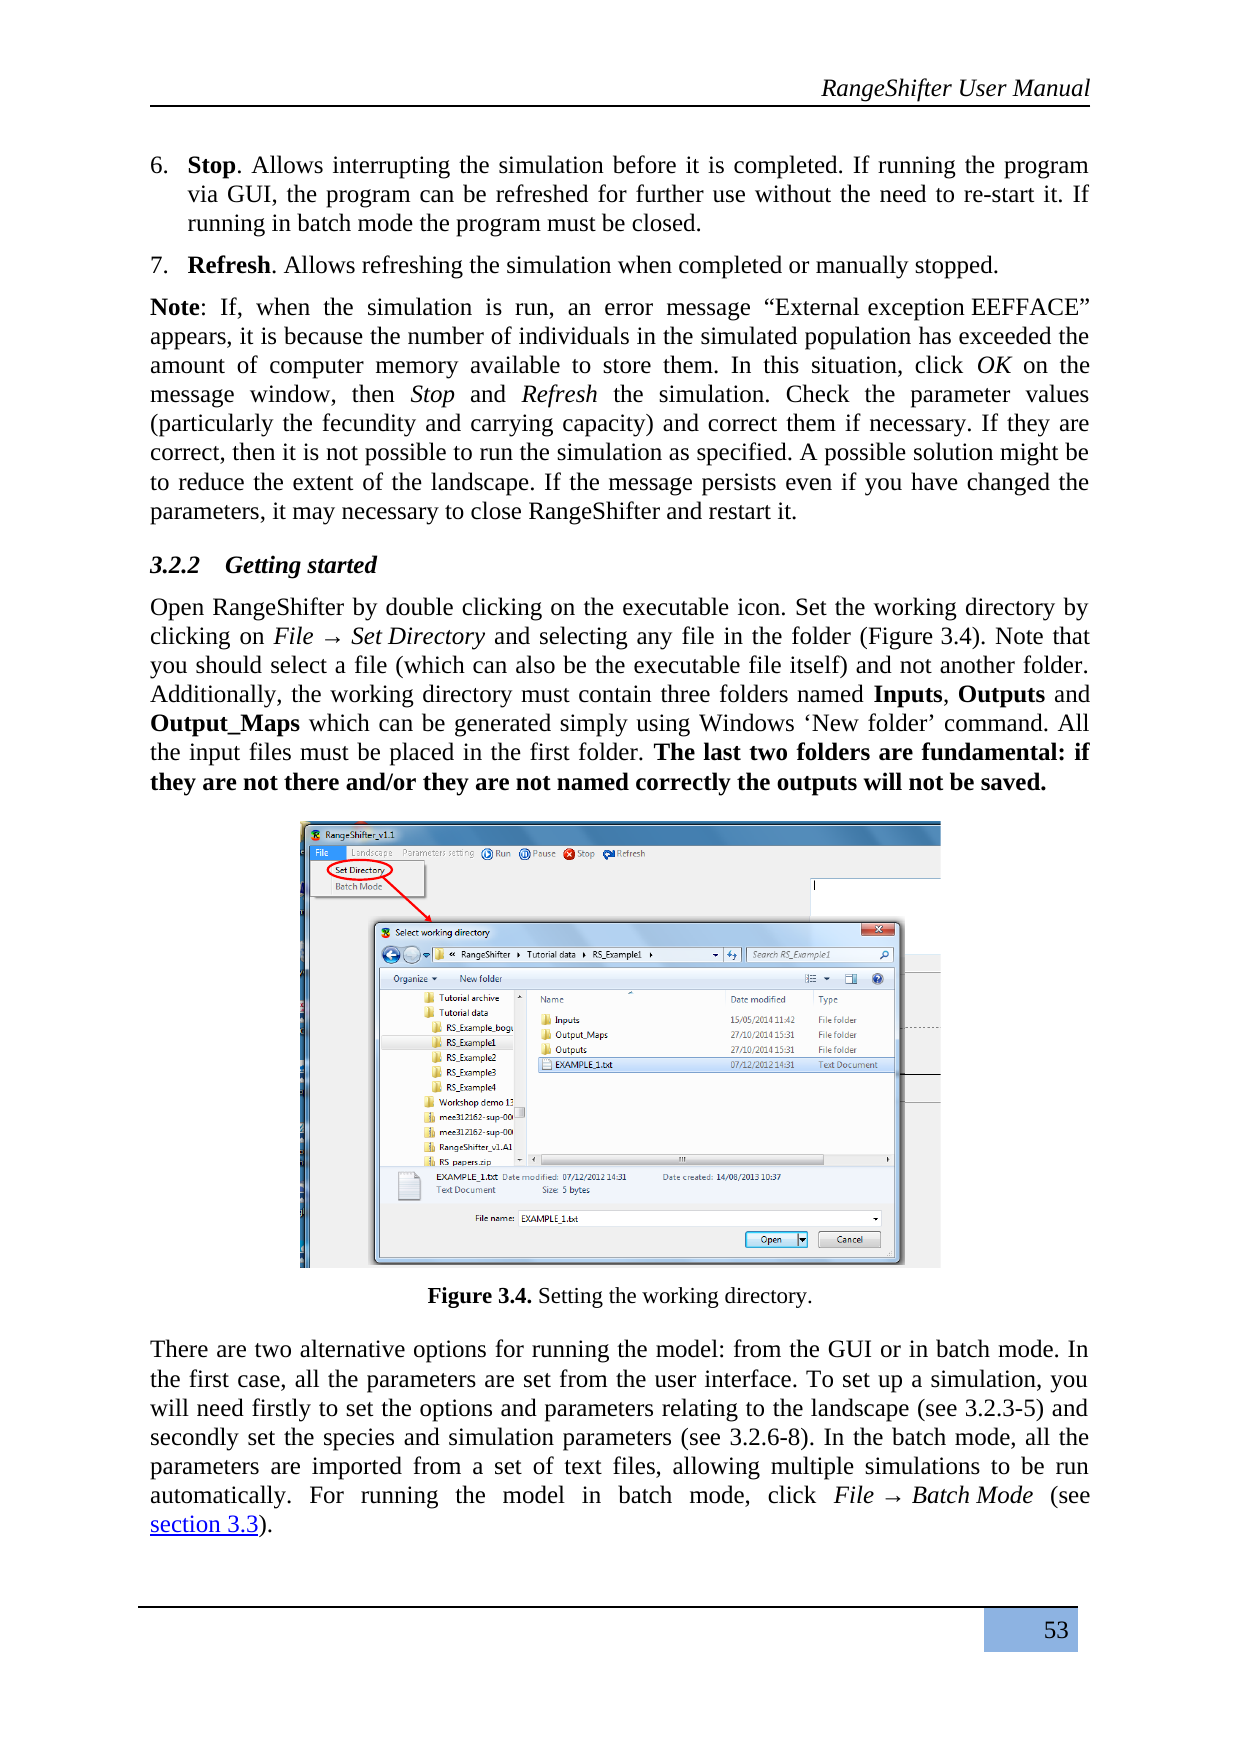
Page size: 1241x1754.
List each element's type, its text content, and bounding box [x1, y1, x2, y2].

text Open RangeShifter by double clicking on the executable icon. Set the working directory by clicking on File → Set Directory and selecting any file in the folder (Figure 3.4). Note that you should select a file (which can also be the executable file itself) and not another folder. Additionally, the working directory must contain three folders named Inputs, Outputs and Output_Maps which can be generated simply using Windows ‘New folder’ command. All the input files must be placed in the first folder. The last two folders are fundamental: if they are not there and/or they are not named correctly the outputs will not be saved. [150, 592, 1090, 796]
text There are two alternative options for running the model: from the GUI or in batch mode. In the first case, all the parameters are set from the user interface. To set up a simulation, you will need firstly to set the options and parameters relating to the landscape (see 3.2.3-5) and secondly set the species and simulation parameters (see 3.2.6-8). In the batch mode, all the parameters are imported from a set of text files, allowing multiple simulations to be run automatically. For running the model in batch mode, click File → Batch Mode (see section 3.3). [150, 1334, 1090, 1539]
text Refresh. Allows refreshing the simulation when completed or manually stopped. [150, 250, 1090, 279]
text Stop. Allows interrupting the simulation before it is completed. If running the program via GUI, the program can be refreshed for further use without the need to re-start it. If running in batch mode the program must be closed. [150, 150, 1090, 237]
subtitle Getting started [150, 550, 1090, 579]
subtitle Figure 3.4. Setting the working directory. [150, 1280, 1090, 1309]
text Note: If, when the simulation is run, an error message “External exception EEFFACE” appears, it is because the number of individuals in the simulated population has exceeded the amount of computer memory available to store them. In this situation, click OK on the message window, then Stop and Refresh the simulation. Check the parameter values (particularly the fecundity and carrying capacity) and correct them if necessary. If they are correct, then it is not possible to run the simulation as specified. A possible solution might be to reduce the extent of the landscape. If the message persists even if you have changed the parameters, it may necessary to close RangeShifter and restart it. [150, 292, 1090, 525]
